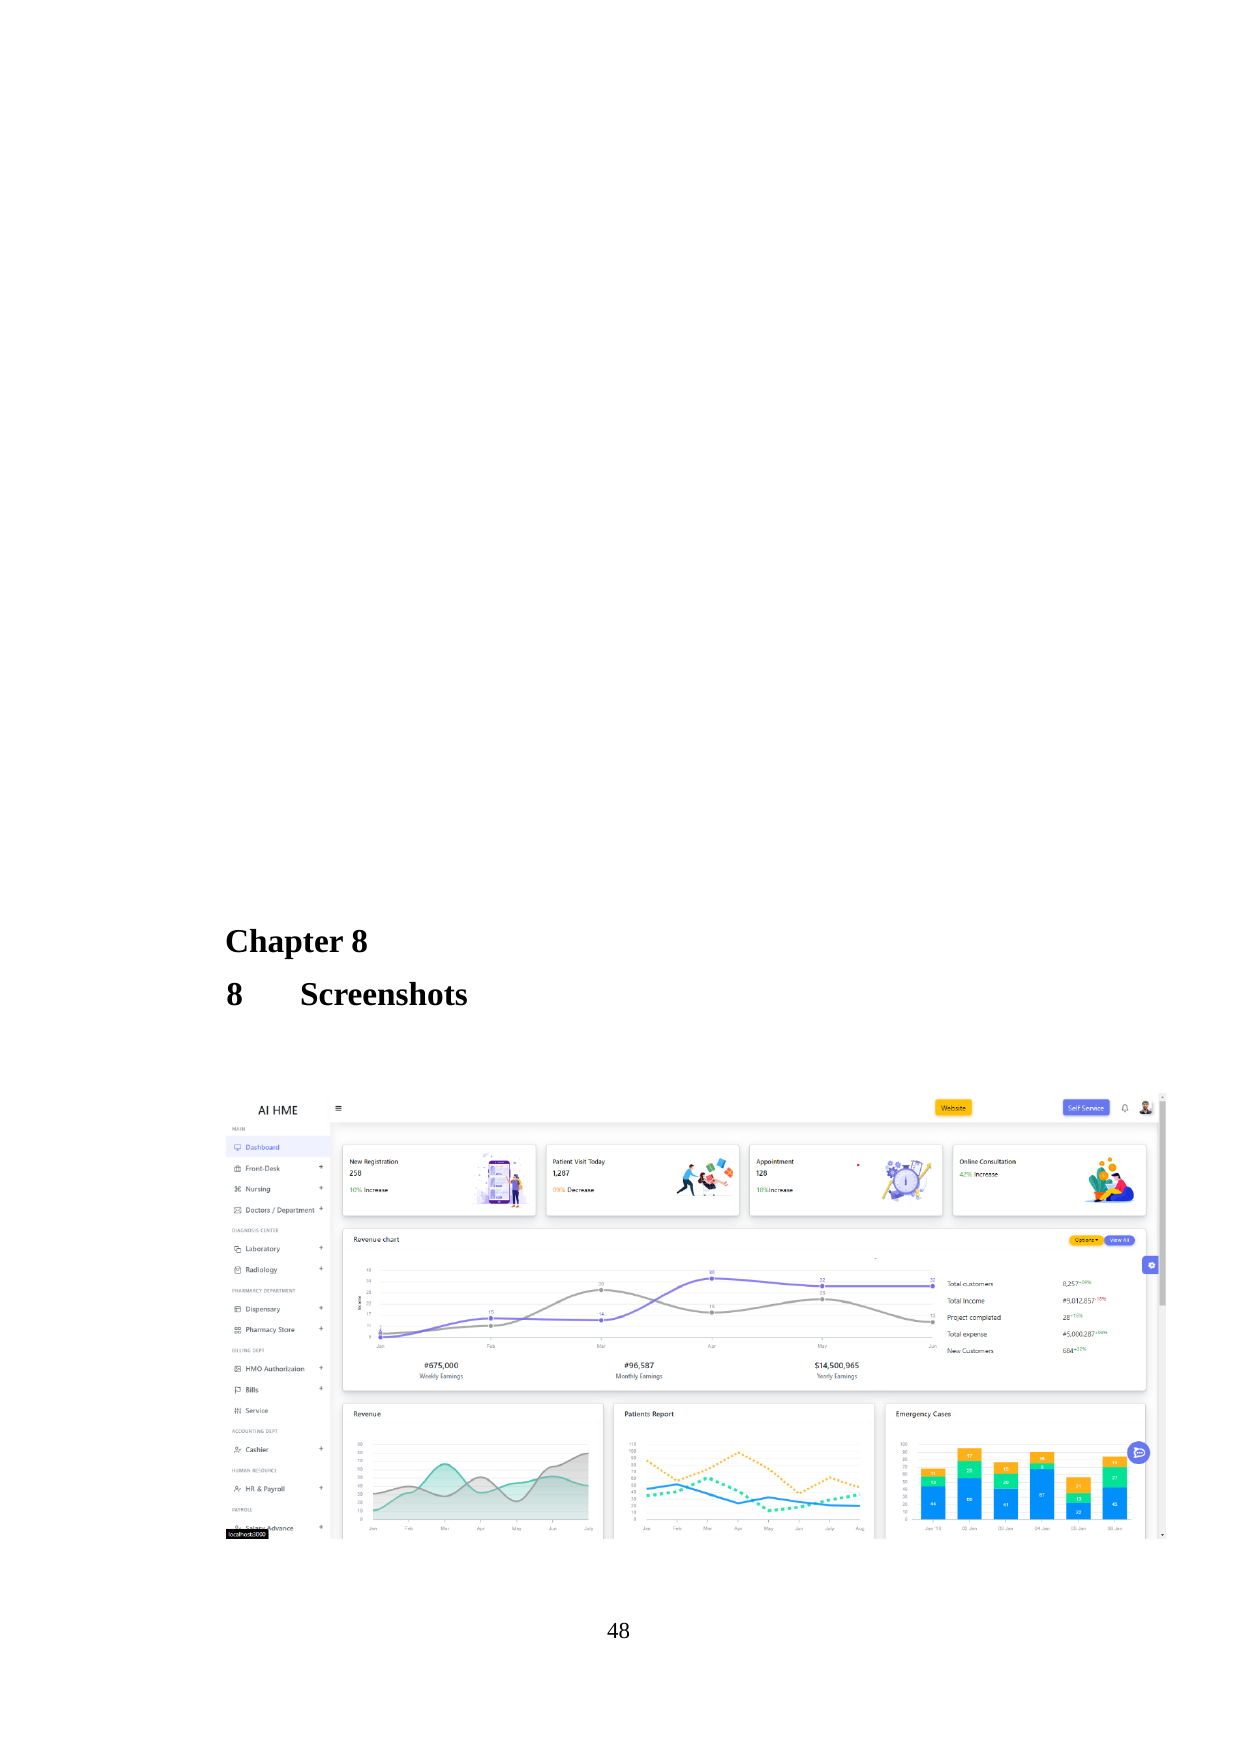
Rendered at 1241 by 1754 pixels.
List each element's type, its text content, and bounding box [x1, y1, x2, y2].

subtitle 8 Screenshots [226, 974, 1054, 1012]
subtitle Chapter 8 [225, 921, 1090, 960]
picture [226, 1093, 1166, 1539]
